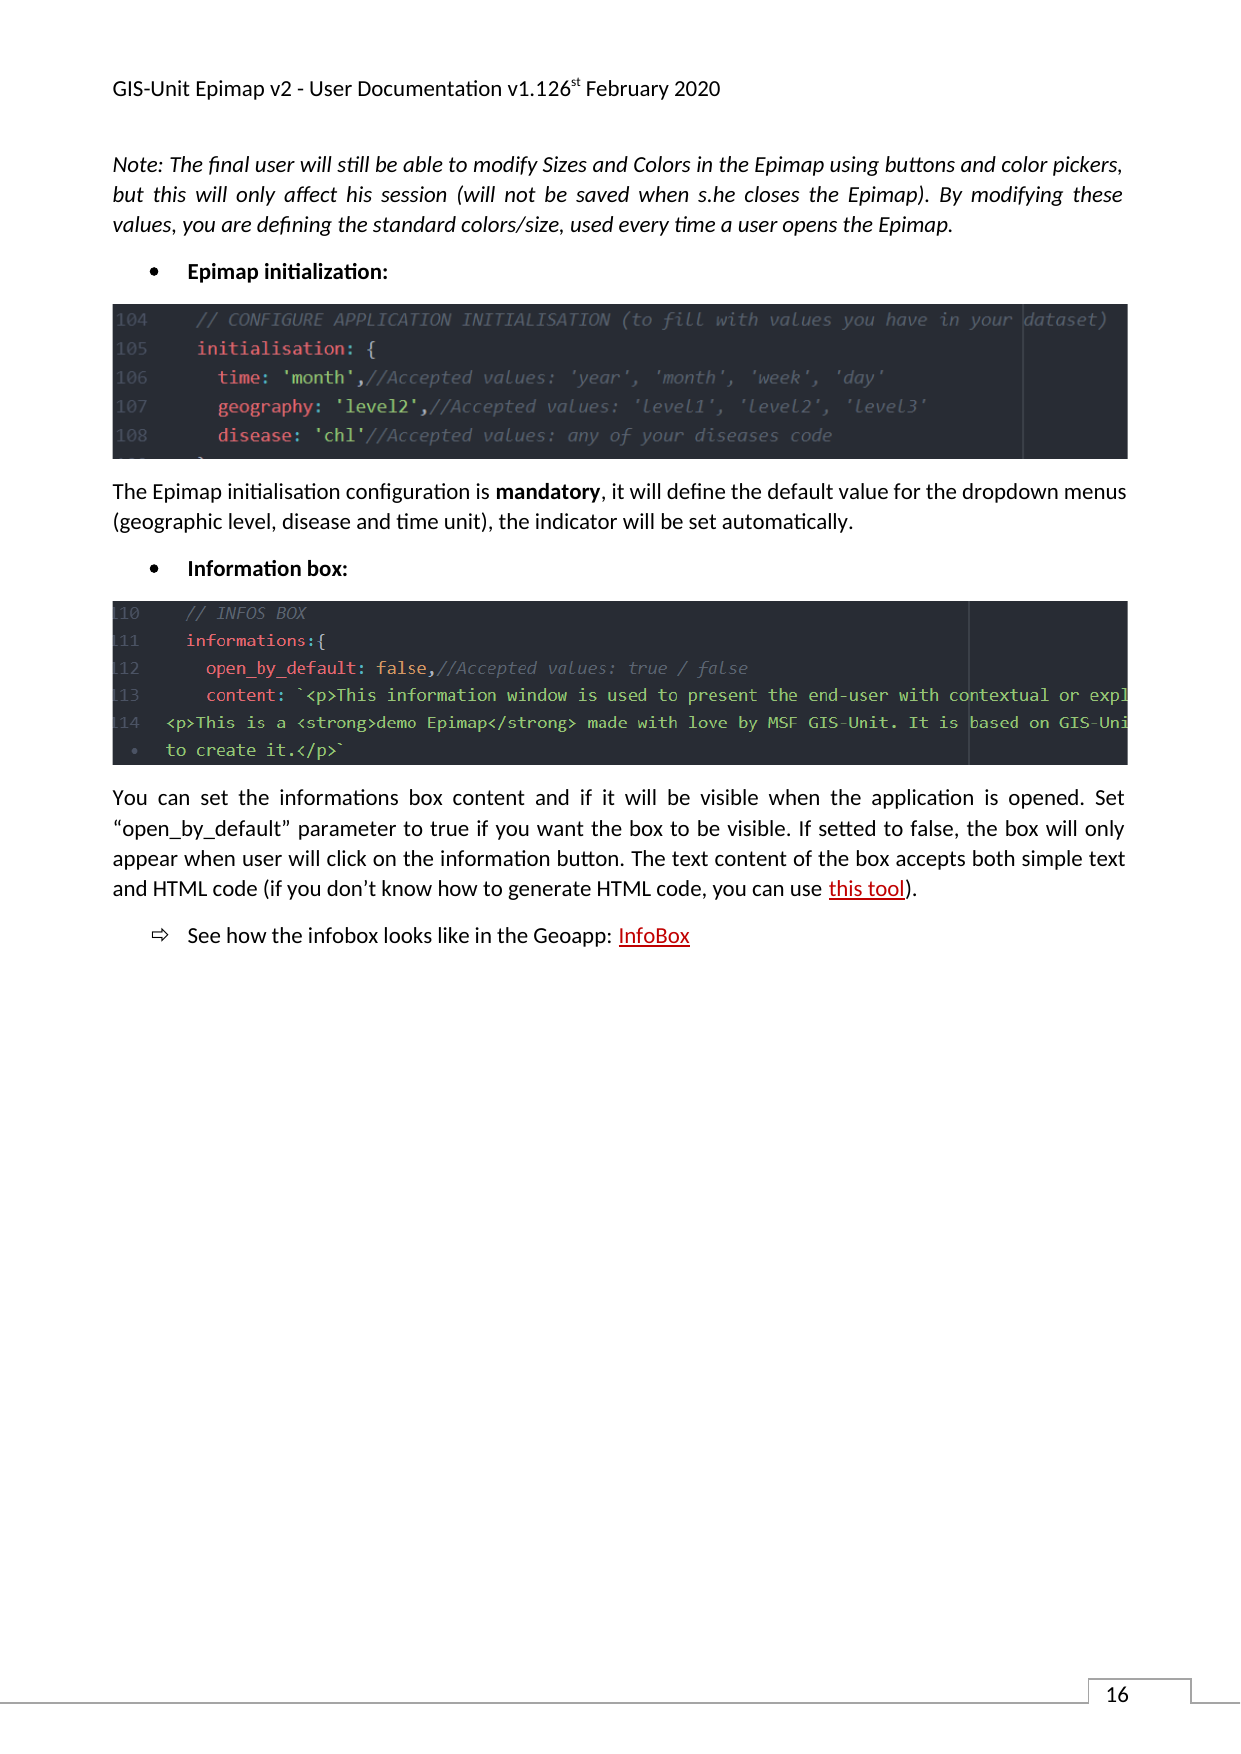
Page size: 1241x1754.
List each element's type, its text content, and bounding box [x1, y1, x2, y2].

list Epimap initialization: [150, 257, 1128, 285]
picture [112, 304, 1128, 459]
picture [112, 601, 1128, 765]
list See how the infobox looks like in the Geoapp: InfoBox [150, 921, 1128, 949]
text The Epimap initialisation configuration is mandatory, it will define the default value for the dropdown menus (geographic level, disease and time unit), the indicator will be set automatically. [112, 477, 1128, 535]
list Information box: [150, 554, 1128, 582]
text You can set the informations box content and if it will be visible when the application is opened. Set “open_by_default” parameter to true if you want the box to be visible. If setted to false, the box will only appear when user will click on the information button. The text content of the box accepts both simple text and HTML code (if you don’t know how to generate HTML code, you can use this tool). [112, 783, 1128, 902]
text Note: The final user will still be able to modify Sizes and Colors in the Epimap using buttons and color pickers, but this will only affect his session (will not be saved when s.he closes the Epimap). By modifying these values, you are defining the standard colors/size, used every time a user opens the Epimap. [112, 150, 1128, 238]
